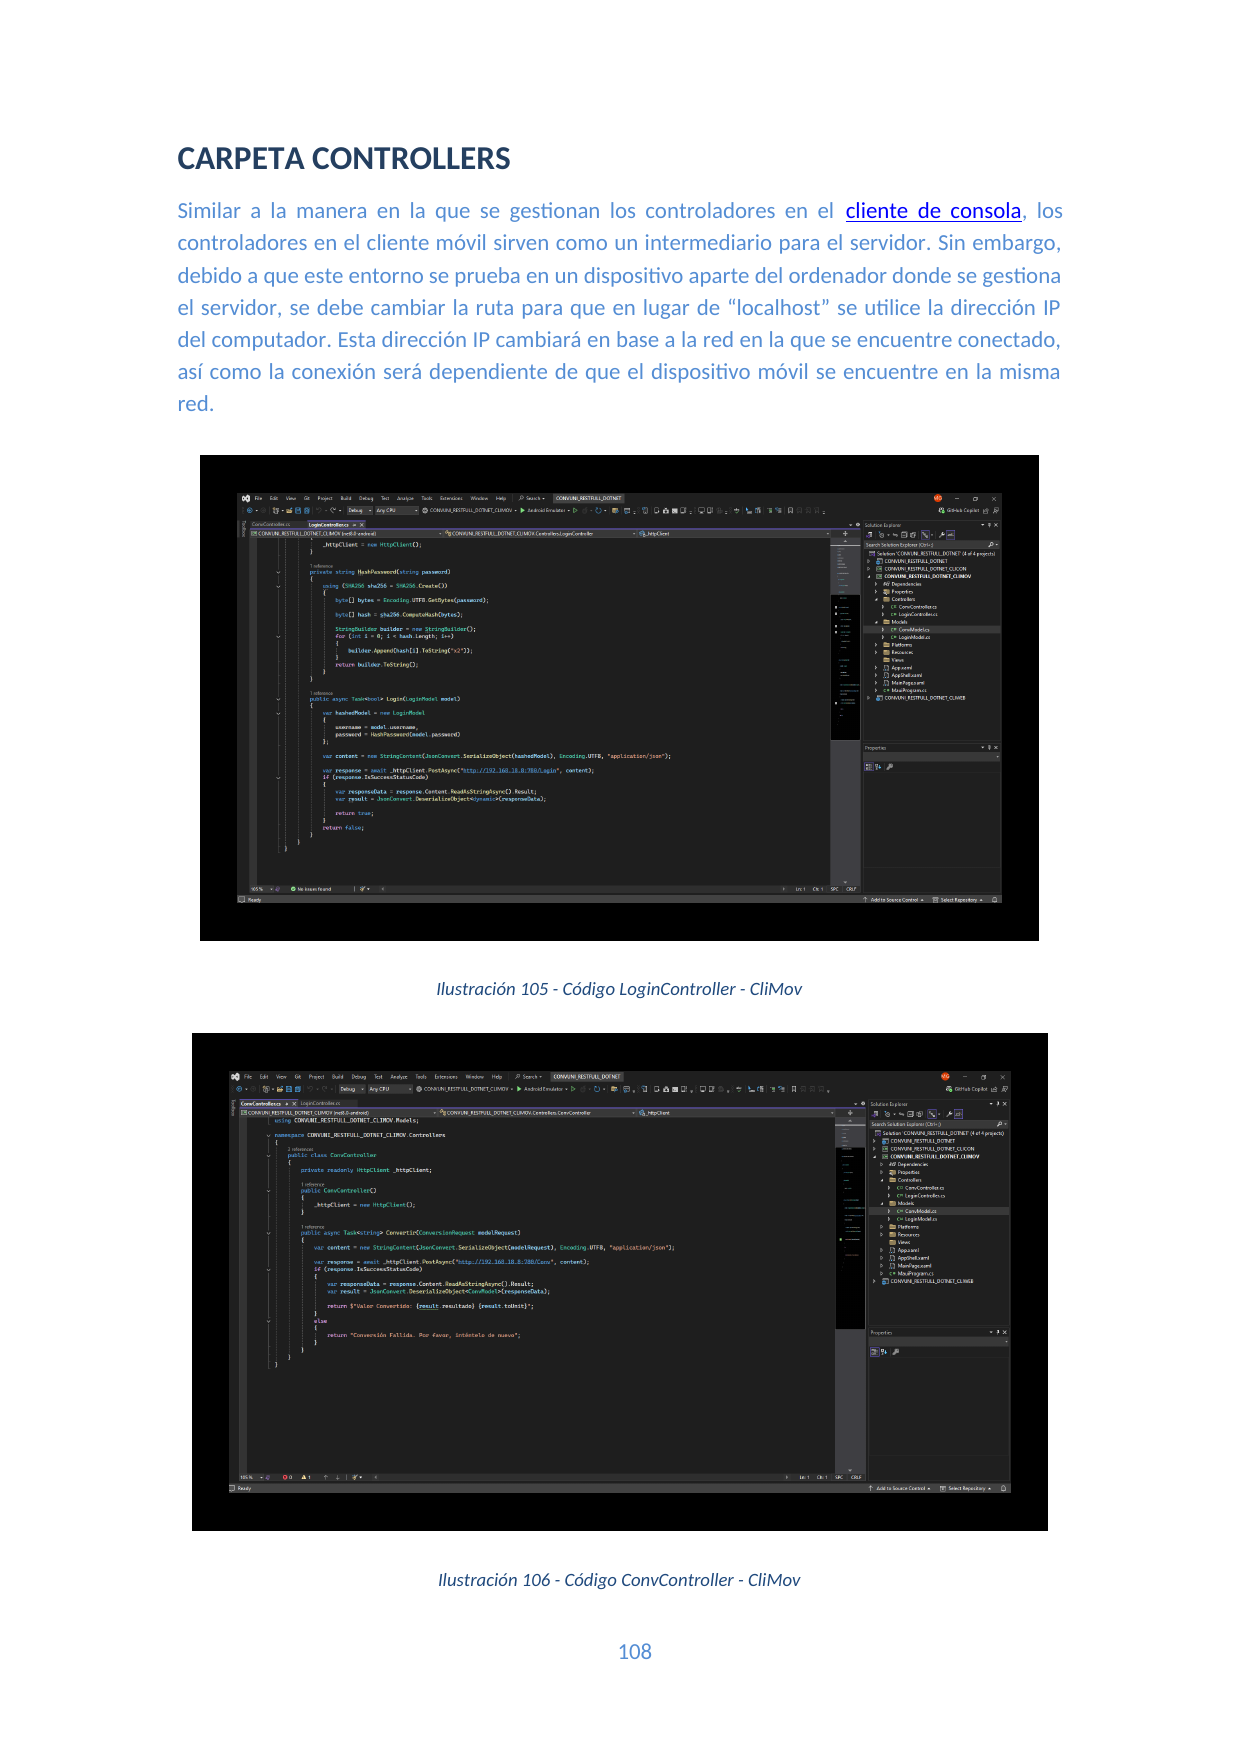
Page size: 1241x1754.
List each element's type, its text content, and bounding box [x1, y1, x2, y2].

picture [229, 1071, 1011, 1493]
picture [237, 493, 1002, 903]
text Ilustración 106 - Código ConvController - CliMov [177, 1568, 1063, 1591]
text Similar a la manera en la que se gestionan los controladores en el cliente de consola, los controladores en el cliente móvil sirven como un intermediario para el servidor. Sin embargo, debido a que este entorno se prueba en un dispositivo aparte del ordenador donde se gestiona el servidor, se debe cambiar la ruta para que en lugar de “localhost” se utilice la dirección IP del computador. Esta dirección IP cambiará en base a la red en la que se encuentre conectado, así como la conexión será dependiente de que el dispositivo móvil se encuentre en la misma red. [177, 196, 1063, 417]
subtitle CARPETA CONTROLLERS [177, 137, 1063, 178]
text Ilustración 105 - Código LoginController - CliMov [177, 977, 1063, 1000]
